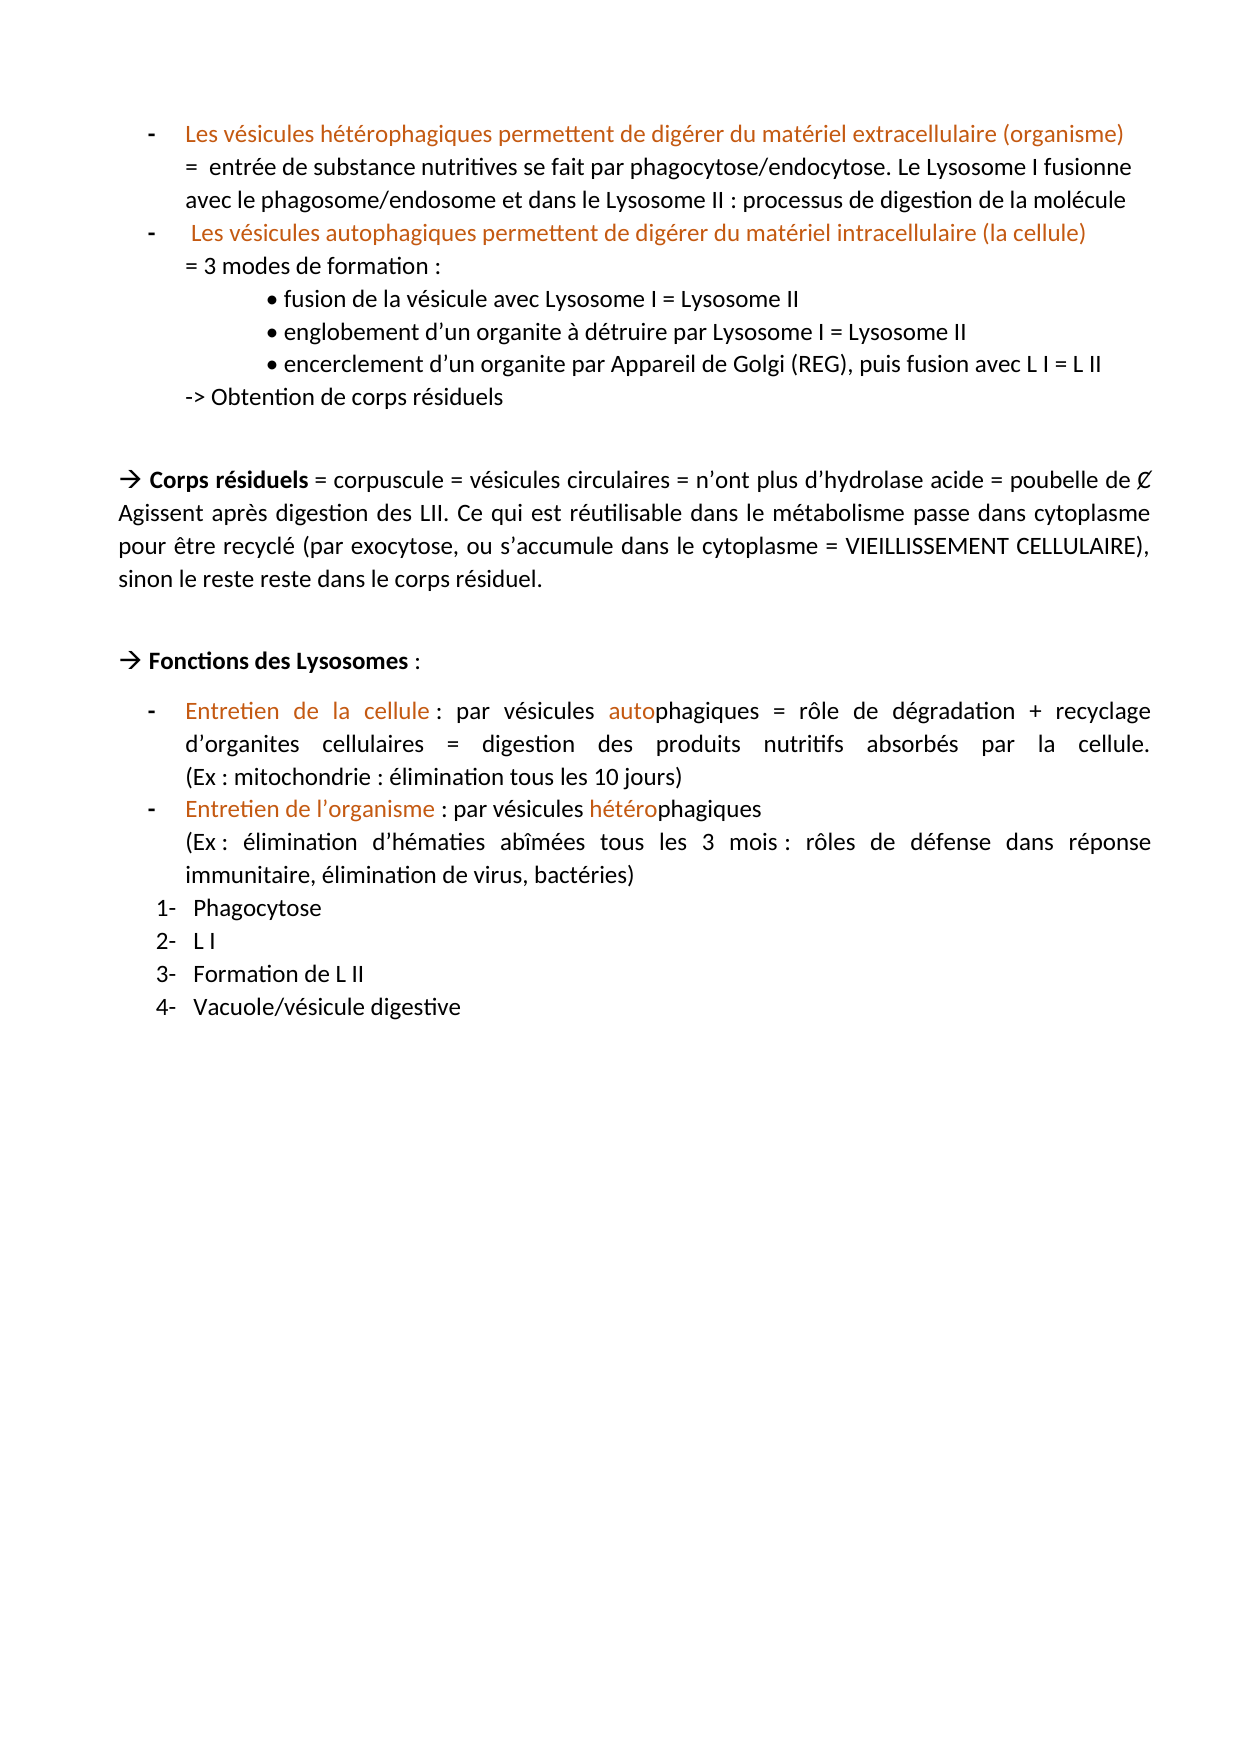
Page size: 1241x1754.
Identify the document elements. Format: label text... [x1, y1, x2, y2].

list Les vésicules autophagiques permettent de digérer du matériel intracellulaire (la cellule) [148, 217, 1152, 247]
text Corps résiduels = corpuscule = vésicules circulaires = n’ont plus d’hydrolase acide = poubelle de Ȼ Agissent après digestion des LII. Ce qui est réutilisable dans le métabolisme passe dans cytoplasme pour être recyclé (par exocytose, ou s’accumule dans le cytoplasme = VIEILLISSEMENT CELLULAIRE), sinon le reste reste dans le corps résiduel. [118, 431, 1152, 593]
list Vacuole/vésicule digestive [156, 991, 1152, 1022]
text Fonctions des Lysosomes : [118, 612, 1152, 676]
list • englobement d’un organite à détruire par Lysosome I = Lysosome II [185, 316, 1152, 346]
list Entretien de l’organisme : par vésicules hétérophagiques [148, 793, 1152, 824]
list = 3 modes de formation : [185, 250, 1152, 280]
list L I [156, 925, 1152, 956]
list Entretien de la cellule : par vésicules autophagiques = rôle de dégradation + recyclage d’organites cellulaires = digestion des produits nutritifs absorbés par la cellule. (Ex : mitochondrie : élimination tous les 10 jours) [148, 695, 1152, 791]
list • fusion de la vésicule avec Lysosome I = Lysosome II [185, 283, 1152, 313]
list Phagocytose [156, 892, 1152, 923]
list (Ex : élimination d’hématies abîmées tous les 3 mois : rôles de défense dans réponse immunitaire, élimination de virus, bactéries) [185, 826, 1152, 890]
list Les vésicules hétérophagiques permettent de digérer du matériel extracellulaire (organisme) = entrée de substance nutritives se fait par phagocytose/endocytose. Le Lysosome I fusionne avec le phagosome/endosome et dans le Lysosome II : processus de digestion de la molécule [148, 118, 1152, 214]
list Formation de L II [156, 958, 1152, 989]
list • encerclement d’un organite par Appareil de Golgi (REG), puis fusion avec L I = L II -> Obtention de corps résiduels [185, 348, 1152, 412]
